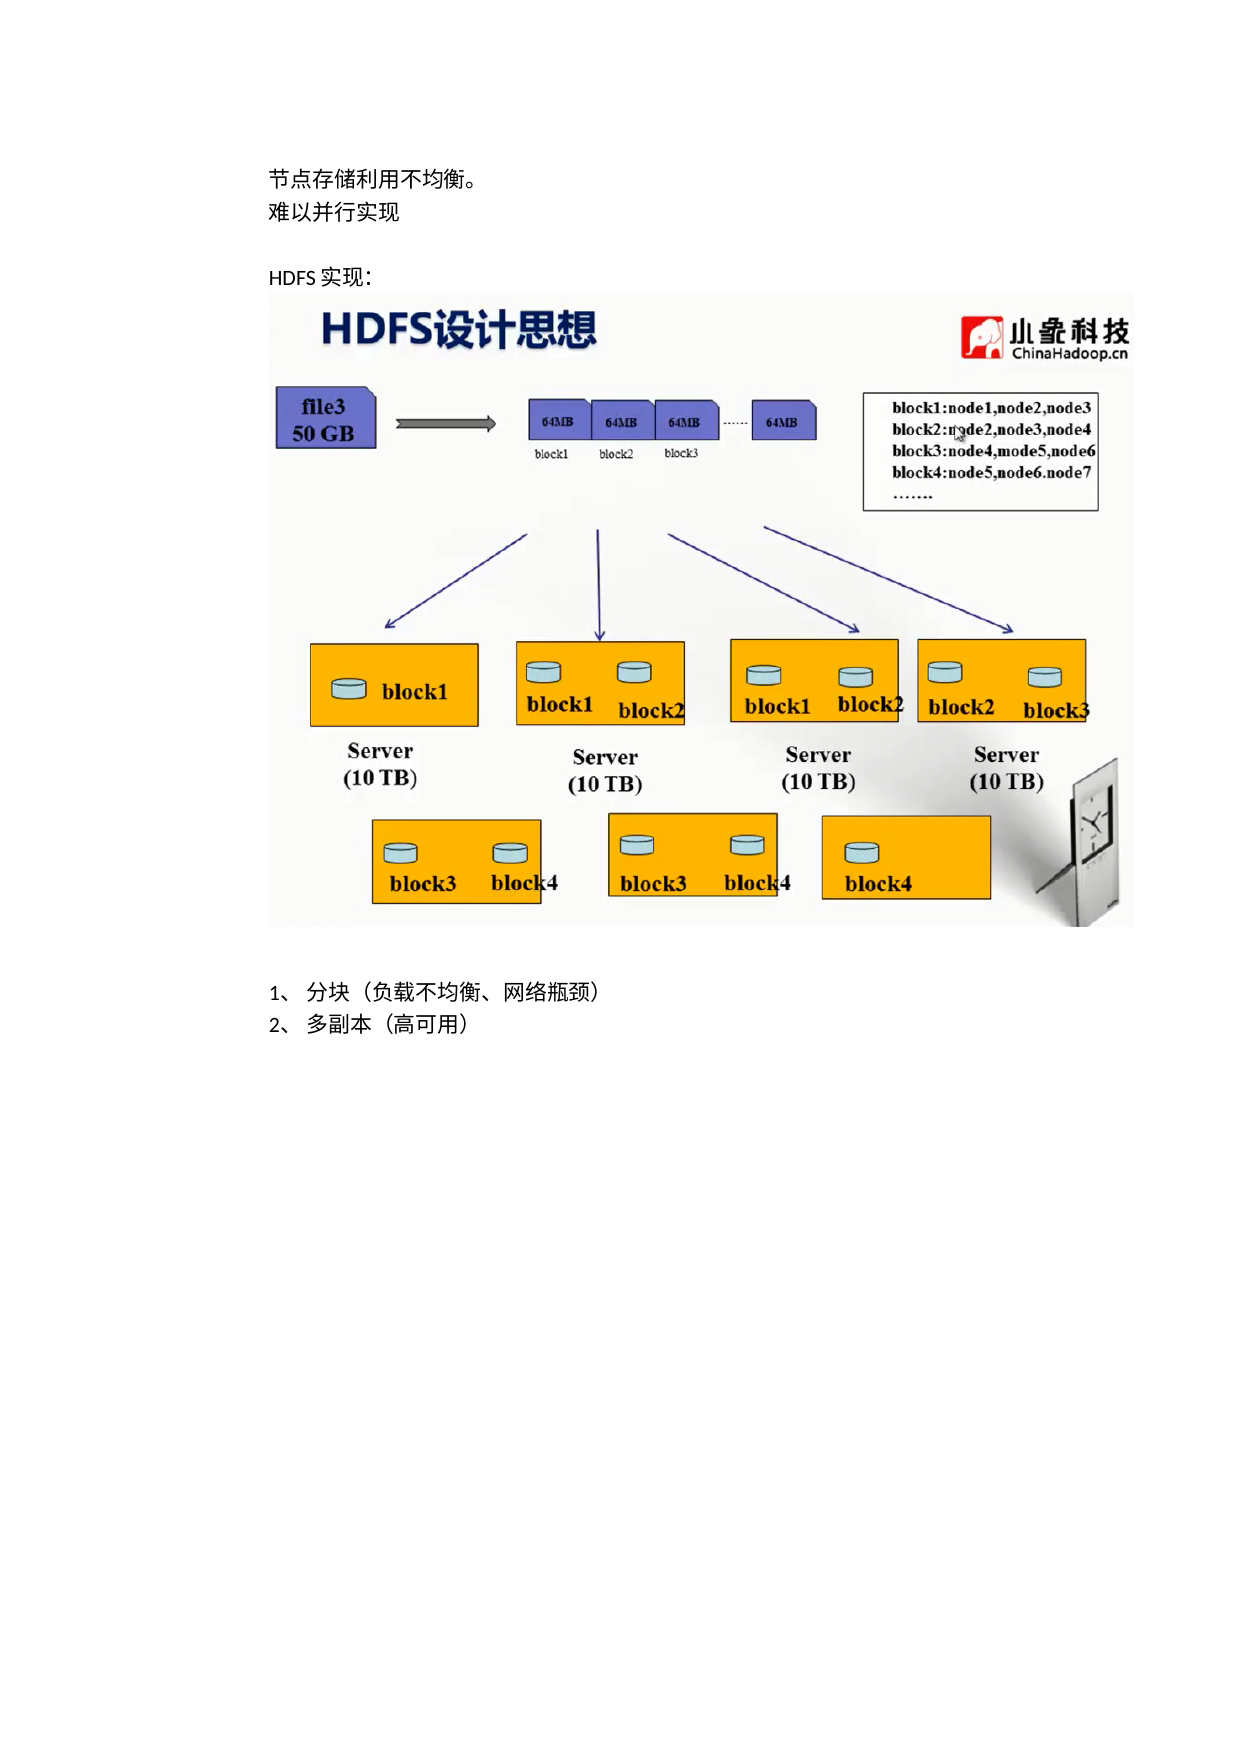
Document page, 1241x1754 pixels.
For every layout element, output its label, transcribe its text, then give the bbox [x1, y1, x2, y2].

list 多副本（高可用） [269, 1007, 1053, 1039]
picture [268, 292, 1134, 927]
list 分块（负载不均衡、网络瓶颈） [269, 974, 1053, 1007]
list 难以并行实现 [269, 194, 1053, 227]
list 节点存储利用不均衡。 [269, 162, 1053, 194]
list HDFS实现： [269, 259, 1053, 292]
